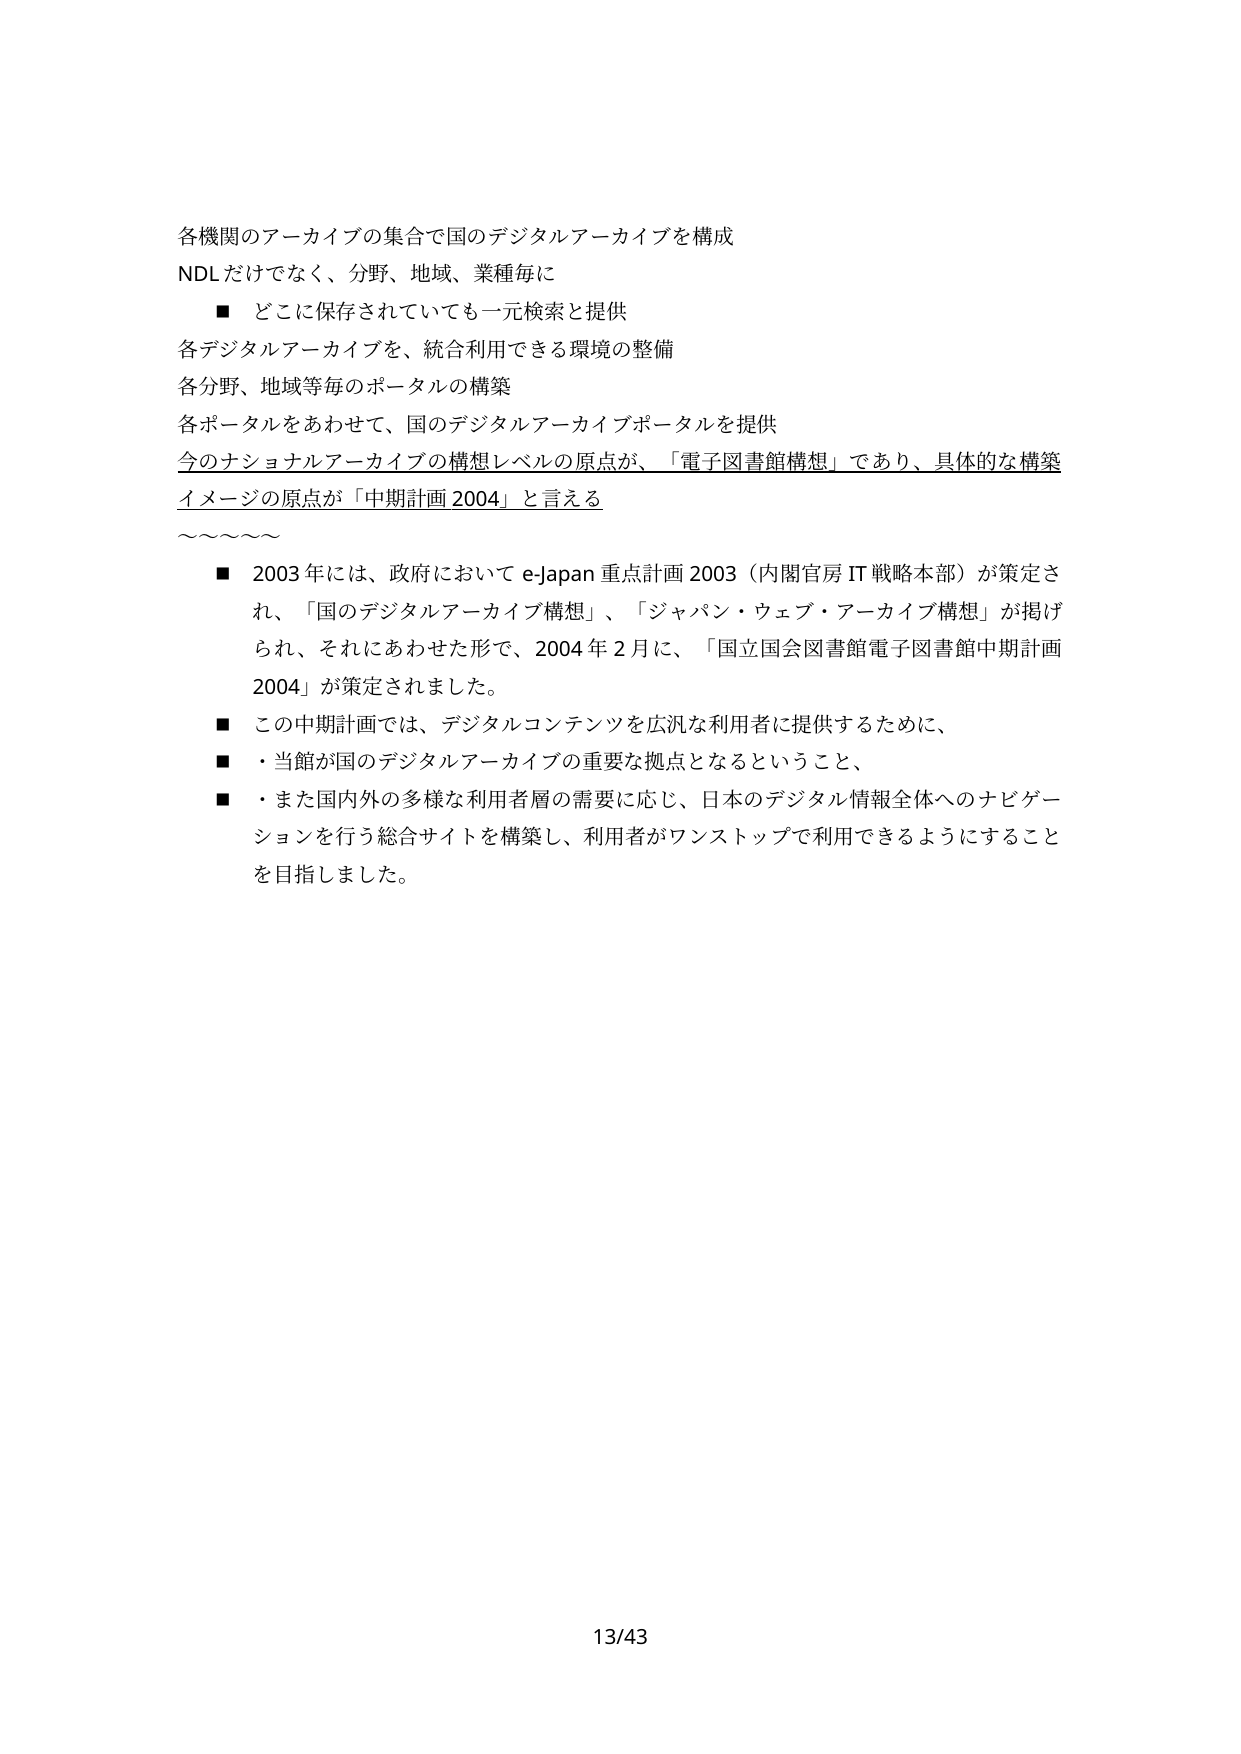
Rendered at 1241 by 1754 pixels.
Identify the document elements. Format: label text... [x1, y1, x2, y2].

text ～～～～～ [177, 517, 1063, 554]
list どこに保存されていても一元検索と提供 [215, 292, 1063, 329]
text 各分野、地域等毎のポータルの構築 [177, 367, 1063, 404]
list 2003年には、政府においてe-Japan重点計画2003（内閣官房IT戦略本部）が策定され、「国のデジタルアーカイブ構想」、「ジャパン・ウェブ・アーカイブ構想」が掲げられ、それにあわせた形で、2004年2月に、「国立国会図書館電子図書館中期計画2004」が策定されました。 [215, 554, 1063, 704]
text NDLだけでなく、分野、地域、業種毎に [177, 254, 1063, 292]
list ・当館が国のデジタルアーカイブの重要な拠点となるということ、 [215, 742, 1063, 779]
text 各デジタルアーカイブを、統合利用できる環境の整備 [177, 329, 1063, 367]
list この中期計画では、デジタルコンテンツを広汎な利用者に提供するために、 [215, 704, 1063, 742]
text 今のナショナルアーカイブの構想レベルの原点が、「電子図書館構想」であり、具体的な構築イメージの原点が「中期計画2004」と言える [177, 442, 1063, 517]
list ・また国内外の多様な利用者層の需要に応じ、日本のデジタル情報全体へのナビゲーションを行う総合サイトを構築し、利用者がワンストップで利用できるようにすることを目指しました。 [215, 779, 1063, 892]
text 各ポータルをあわせて、国のデジタルアーカイブポータルを提供 [177, 404, 1063, 442]
text 各機関のアーカイブの集合で国のデジタルアーカイブを構成 [177, 217, 1063, 254]
